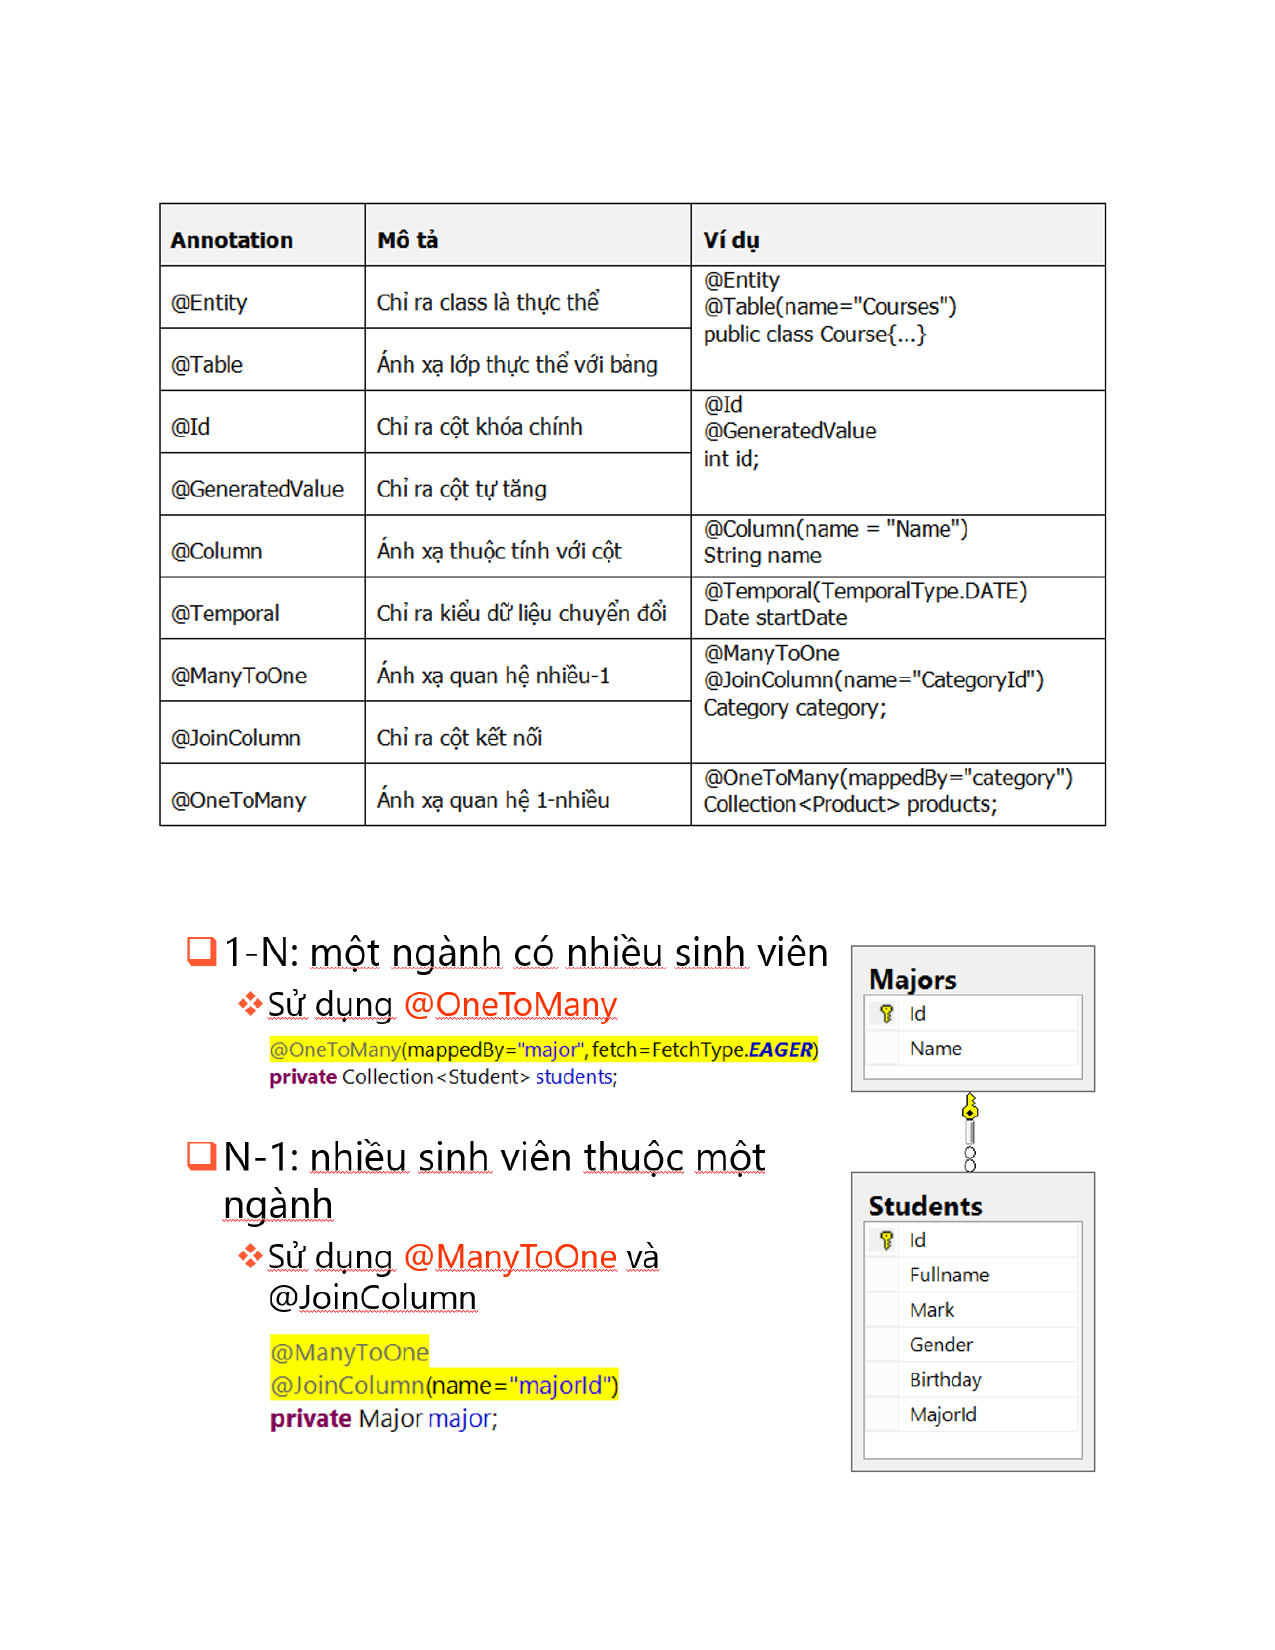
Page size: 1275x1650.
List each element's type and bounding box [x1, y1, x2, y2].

picture [150, 902, 1125, 1495]
picture [150, 195, 1125, 839]
